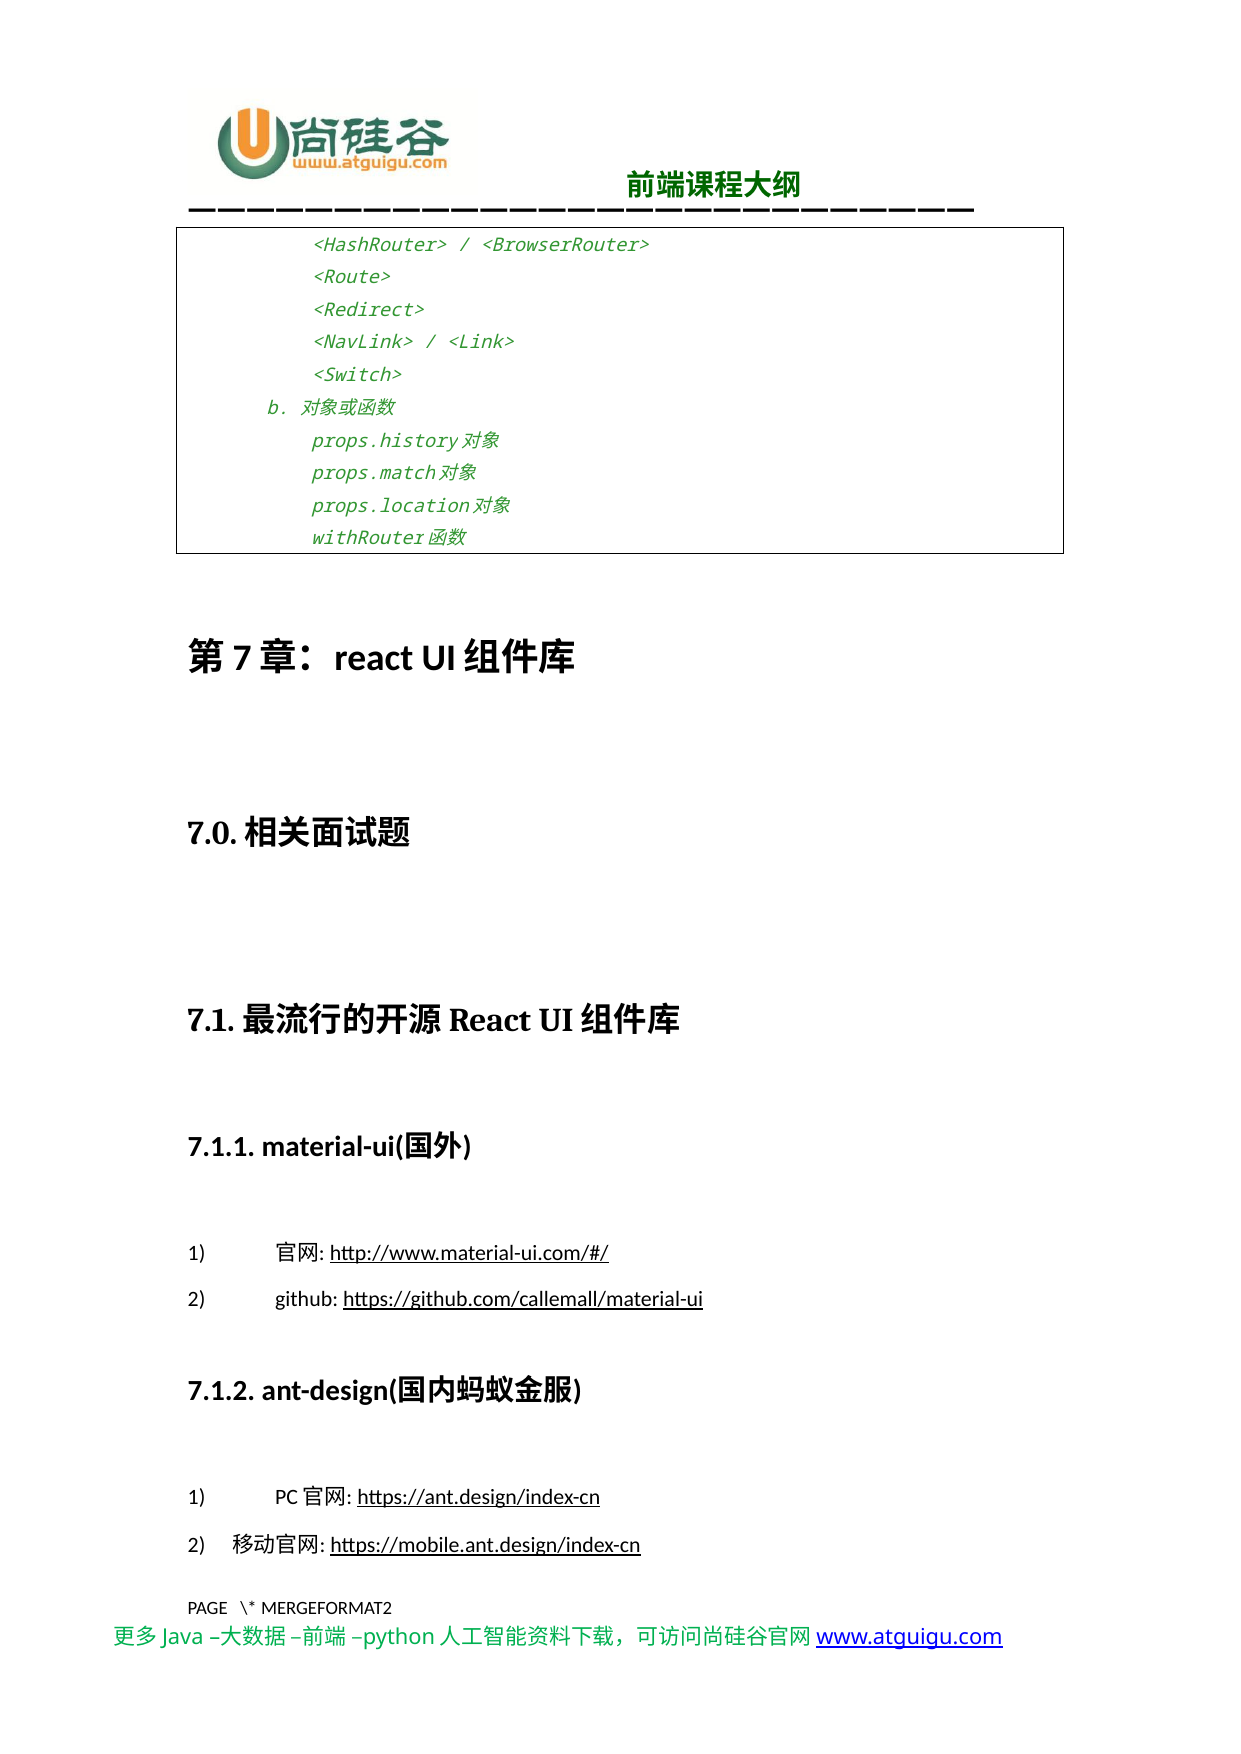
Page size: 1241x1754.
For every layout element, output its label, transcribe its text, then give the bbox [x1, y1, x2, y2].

subtitle 7.0. 相关面试题 [187, 797, 1053, 862]
list 移动官网: https://mobile.ant.design/index-cn [187, 1527, 1053, 1559]
picture [187, 88, 479, 195]
subtitle 7.1.2. ant-design(国内蚂蚁金服) [187, 1356, 1053, 1421]
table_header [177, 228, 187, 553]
subtitle 7.1.1. material-ui(国外) [187, 1111, 1053, 1176]
list PC官网: https://ant.design/index-cn [187, 1478, 1053, 1511]
list 官网: http://www.material-ui.com/#/ [187, 1234, 1053, 1267]
list github: https://github.com/callemall/material-ui [187, 1283, 1053, 1315]
subtitle 第7章：react UI组件库 [187, 622, 1053, 687]
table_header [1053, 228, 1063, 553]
subtitle 7.1. 最流行的开源React UI组件库 [187, 984, 1053, 1049]
